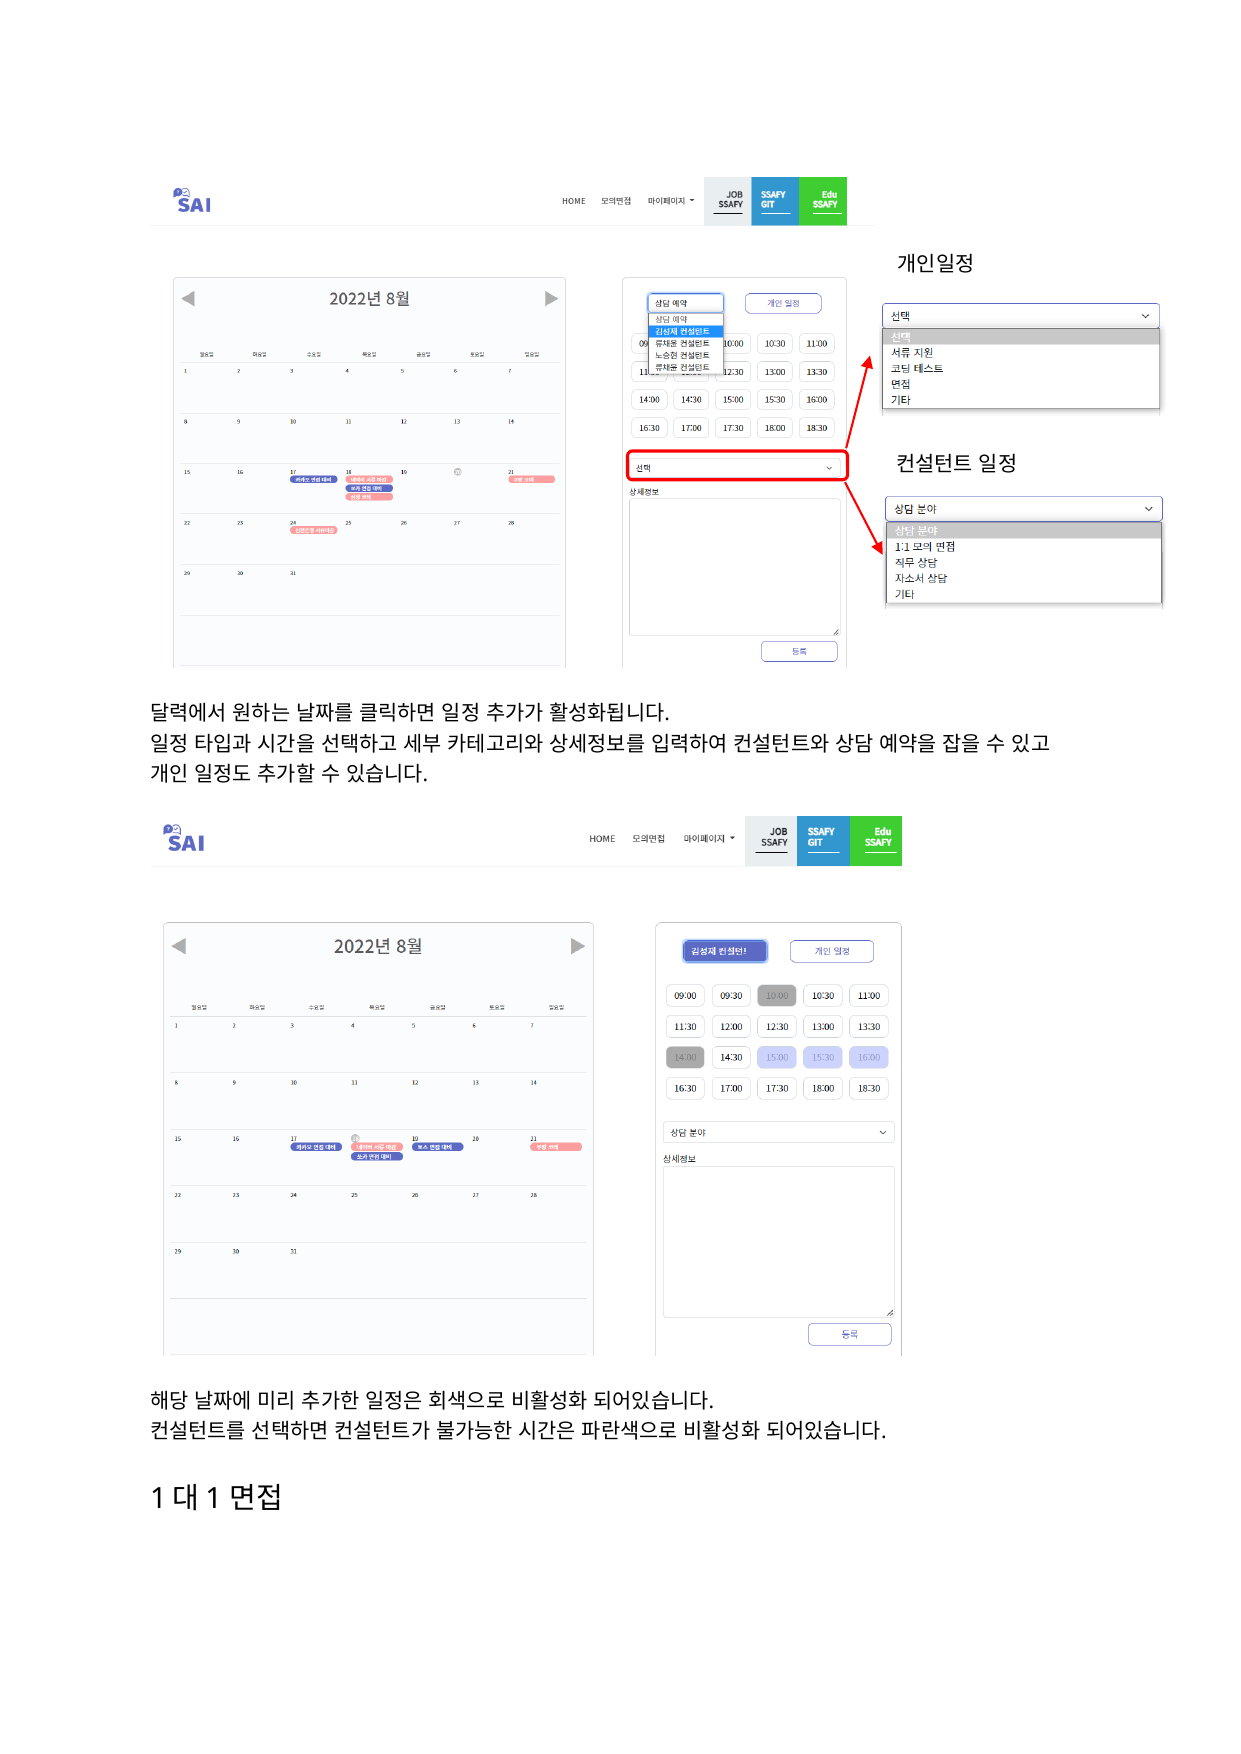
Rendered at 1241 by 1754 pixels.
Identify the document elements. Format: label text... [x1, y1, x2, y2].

picture [150, 177, 876, 668]
picture [150, 816, 911, 1356]
picture [630, 453, 846, 478]
picture [882, 492, 1166, 609]
picture [878, 299, 1167, 416]
text 컨설턴트를 선택하면 컨설턴트가 불가능한 시간은 파란색으로 비활성화 되어있습니다. [150, 1415, 1090, 1445]
text 해당 날짜에 미리 추가한 일정은 회색으로 비활성화 되어있습니다. [150, 1384, 1090, 1415]
text 1대1 면접 [150, 1474, 1090, 1517]
text 달력에서 원하는 날짜를 클릭하면 일정 추가가 활성화됩니다. [150, 697, 1090, 727]
text 일정 타입과 시간을 선택하고 세부 카테고리와 상세정보를 입력하여 컨설턴트와 상담 예약을 잡을 수 있고 개인 일정도 추가할 수 있습니다. [150, 727, 1090, 787]
